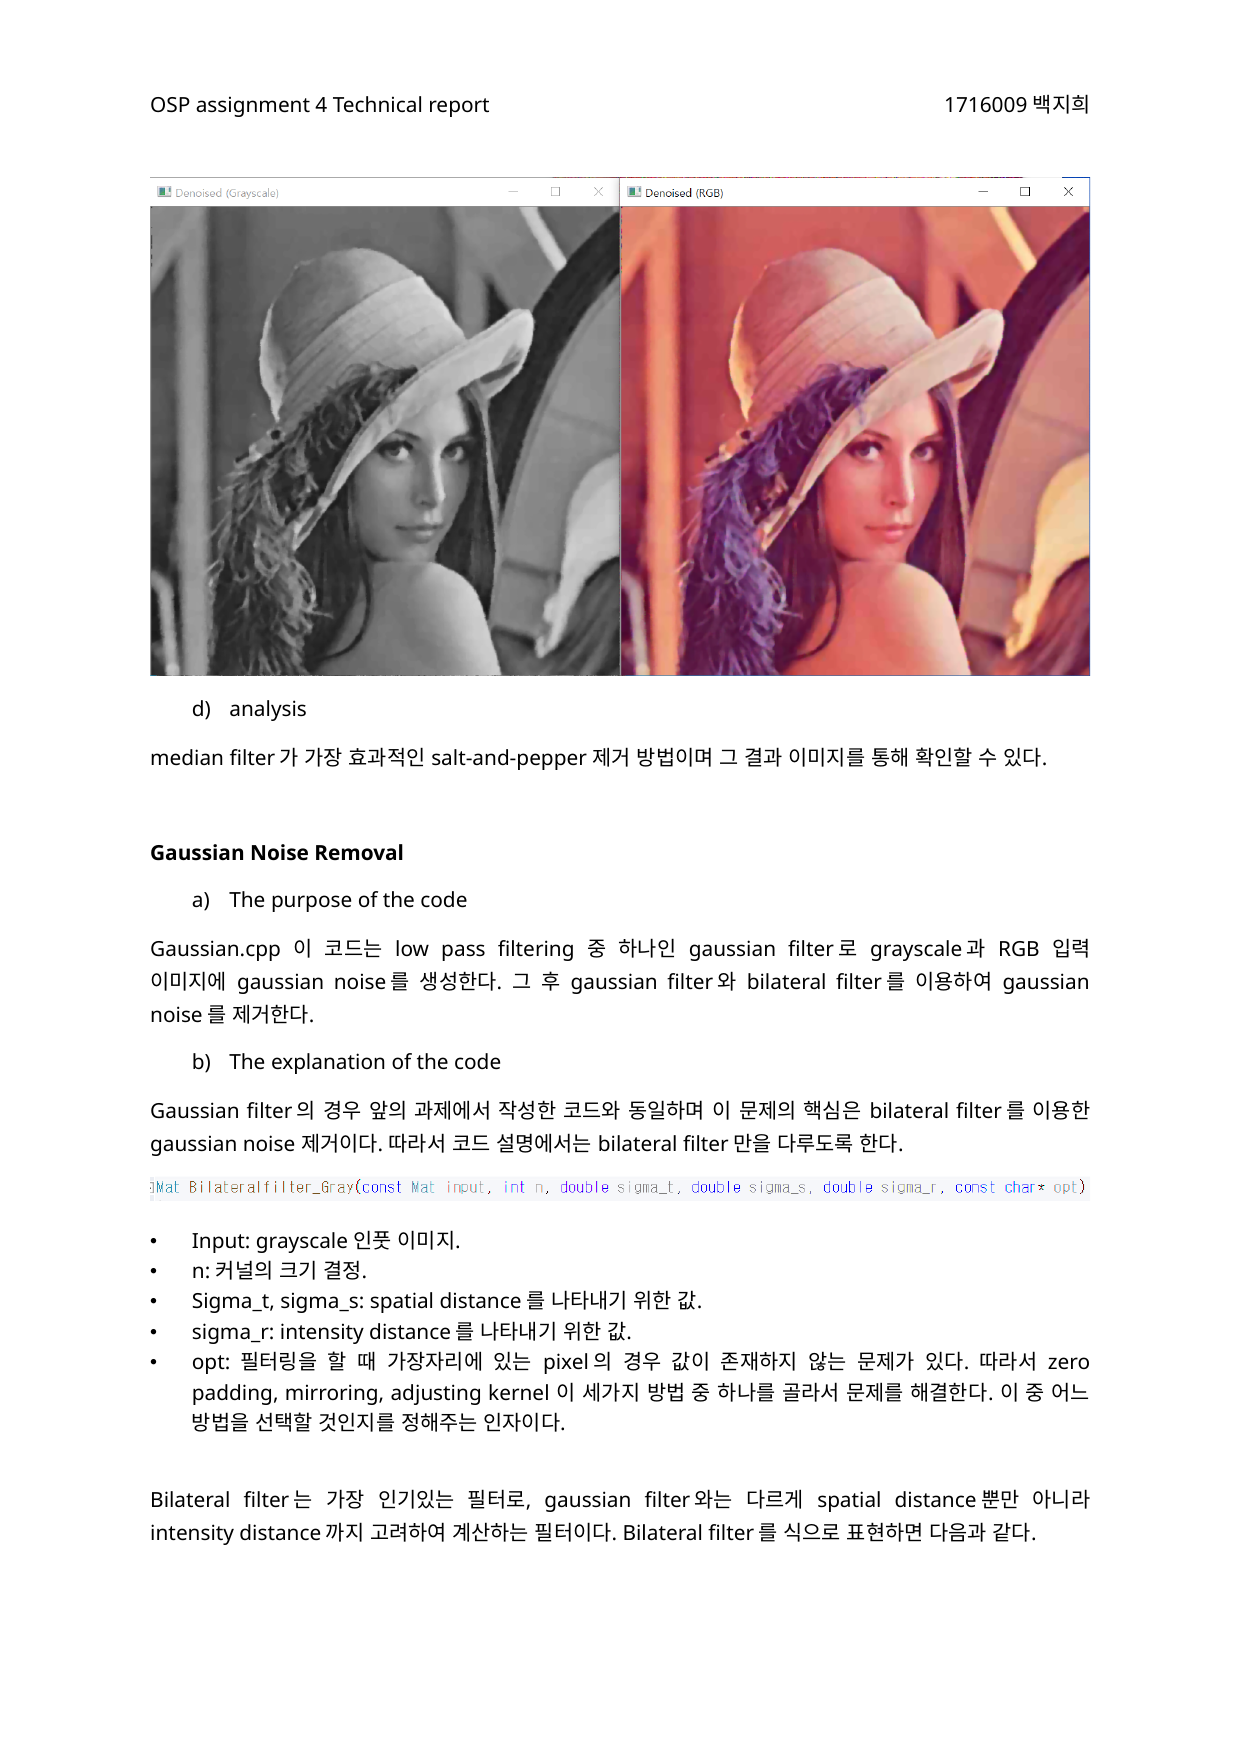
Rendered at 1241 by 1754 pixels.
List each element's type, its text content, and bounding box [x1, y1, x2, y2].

list Input: grayscale 인풋 이미지. [150, 1224, 1090, 1254]
text Gaussian filter의 경우 앞의 과제에서 작성한 코드와 동일하며 이 문제의 핵심은 bilateral filter를 이용한 gaussian noise 제거이다. 따라서 코드 설명에서는 bilateral filter만을 다루도록 한다. [150, 1095, 1090, 1158]
list n: 커널의 크기 결정. [150, 1254, 1090, 1285]
list The purpose of the code [192, 885, 1090, 914]
picture [150, 1176, 1091, 1201]
list opt: 필터링을 할 때 가장자리에 있는 pixel의 경우 값이 존재하지 않는 문제가 있다. 따라서 zero padding, mirroring, adjusting kernel 이 세가지 방법 중 하나를 골라서 문제를 해결한다. 이 중 어느 방법을 선택할 것인지를 정해주는 인자이다. [150, 1345, 1090, 1436]
text Bilateral filter는 가장 인기있는 필터로, gaussian filter와는 다르게 spatial distance뿐만 아니라 intensity distance까지 고려하여 계산하는 필터이다. Bilateral filter를 식으로 표현하면 다음과 같다. [150, 1484, 1090, 1547]
list sigma_r: intensity distance를 나타내기 위한 값. [150, 1315, 1090, 1345]
text Gaussian Noise Removal [150, 838, 1090, 867]
picture [150, 177, 1091, 676]
list The explanation of the code [192, 1047, 1090, 1076]
text Gaussian.cpp 이 코드는 low pass filtering 중 하나인 gaussian filter로 grayscale과 RGB 입력 이미지에 gaussian noise를 생성한다. 그 후 gaussian filter와 bilateral filter를 이용하여 gaussian noise를 제거한다. [150, 933, 1090, 1028]
list analysis [192, 694, 1090, 723]
list Sigma_t, sigma_s: spatial distance를 나타내기 위한 값. [150, 1285, 1090, 1315]
text median filter가 가장 효과적인 salt-and-pepper 제거 방법이며 그 결과 이미지를 통해 확인할 수 있다. [150, 741, 1090, 772]
